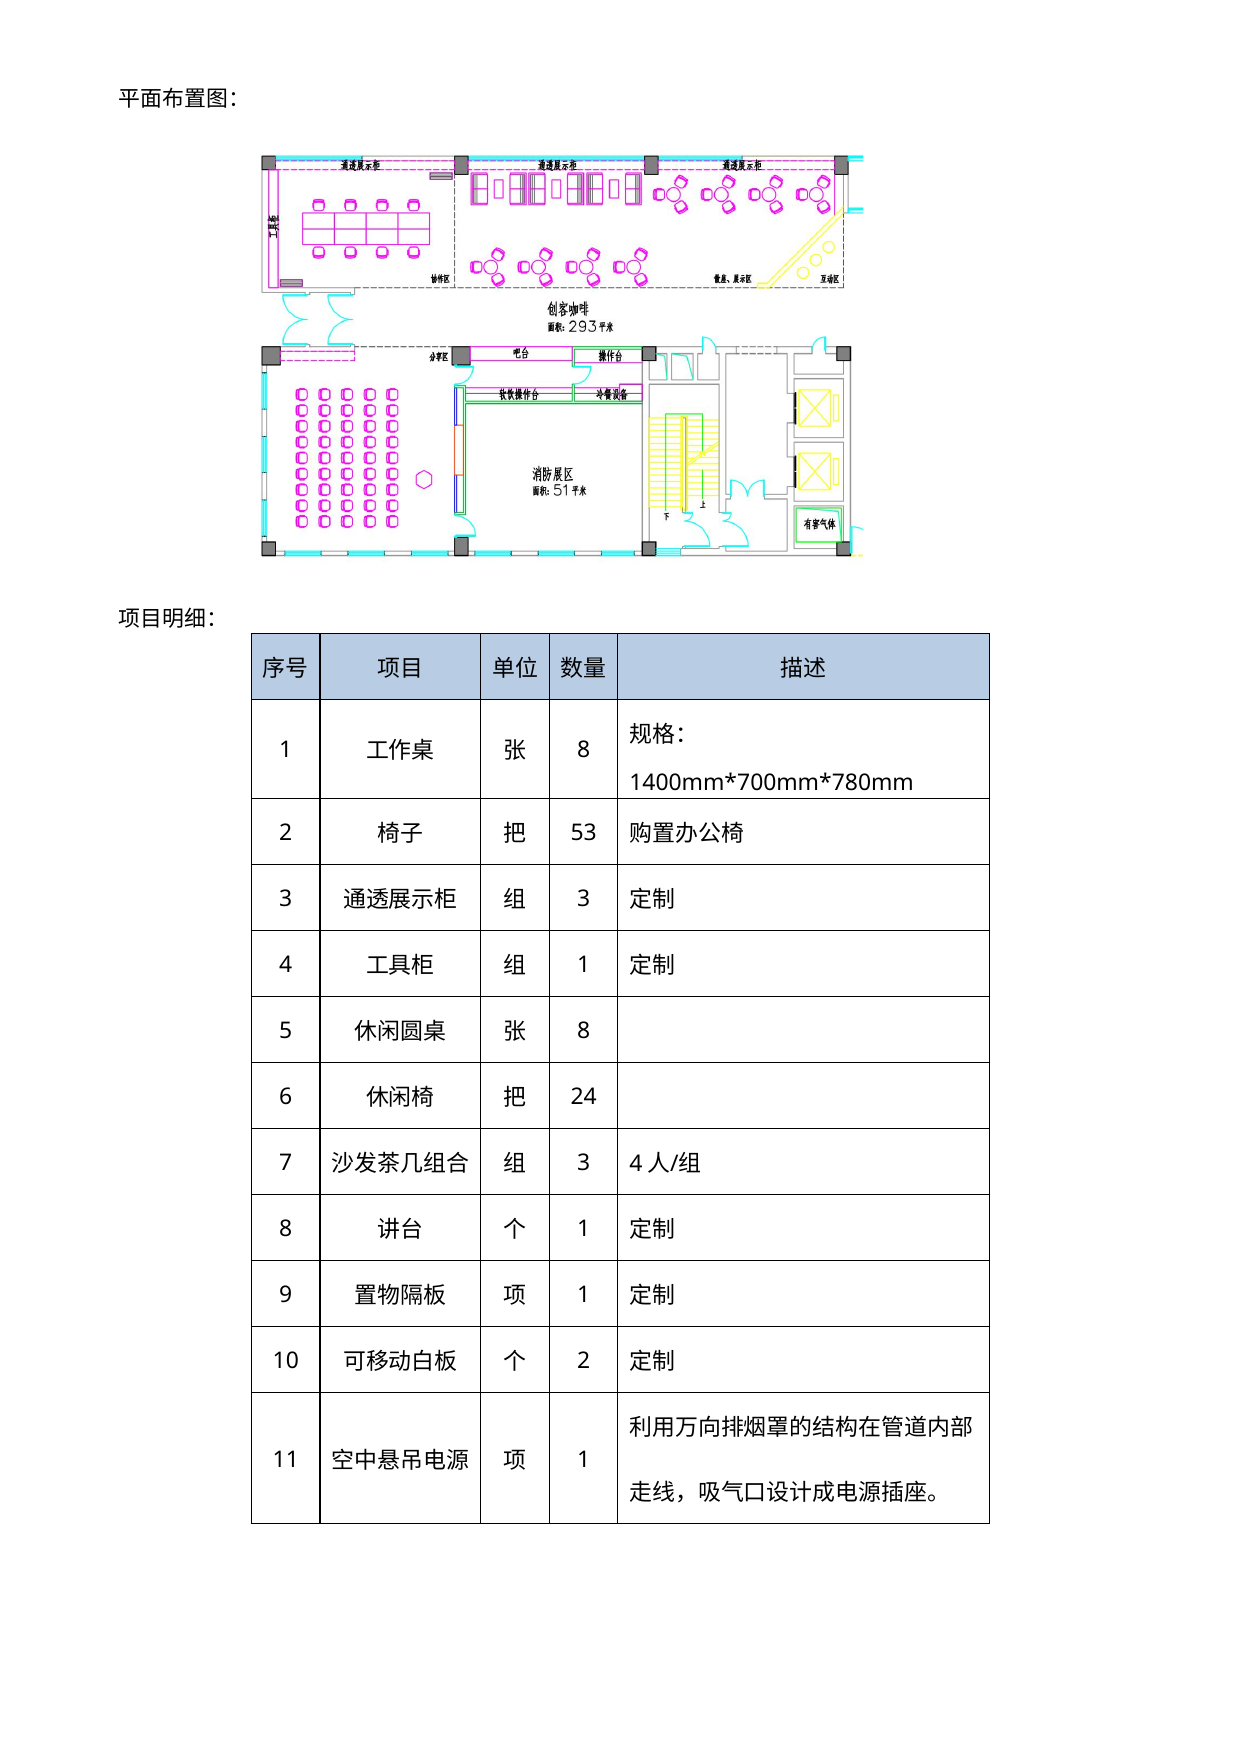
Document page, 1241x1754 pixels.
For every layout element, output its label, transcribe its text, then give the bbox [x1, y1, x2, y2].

table_cell [618, 1063, 989, 1128]
table_cell 可移动白板 [321, 1327, 480, 1392]
table_header 描述 [618, 634, 989, 699]
table_cell 24 [550, 1063, 617, 1128]
table_cell 项 [481, 1393, 549, 1523]
table_cell 把 [481, 1063, 549, 1128]
table_cell 2 [550, 1327, 617, 1392]
table_header 单位 [481, 634, 549, 699]
table_cell 购置办公椅 [618, 799, 989, 864]
text 项目明细： [75, 601, 1165, 633]
table_cell 定制 [618, 1327, 989, 1392]
table_header 数量 [550, 634, 617, 699]
table_cell 个 [481, 1195, 549, 1260]
table_cell 7 [252, 1129, 319, 1194]
table_cell 2 [252, 799, 319, 864]
table_cell 讲台 [321, 1195, 480, 1260]
table_cell 4人/组 [618, 1129, 989, 1194]
table_cell 8 [550, 700, 617, 798]
table_cell 5 [252, 997, 319, 1062]
table_cell 定制 [618, 931, 989, 996]
table_cell 沙发茶几组合 [321, 1129, 480, 1194]
table_cell 个 [481, 1327, 549, 1392]
table_cell 1 [550, 931, 617, 996]
table_cell 把 [481, 799, 549, 864]
table_cell 项 [481, 1261, 549, 1326]
table_cell 张 [481, 700, 549, 798]
table_cell 定制 [618, 865, 989, 930]
table_cell 4 [252, 931, 319, 996]
table_cell 组 [481, 1129, 549, 1194]
table_cell 53 [550, 799, 617, 864]
table_cell 通透展示柜 [321, 865, 480, 930]
table_header 序号 [252, 634, 319, 699]
table_cell 1 [550, 1261, 617, 1326]
table_cell 10 [252, 1327, 319, 1392]
table_cell 8 [252, 1195, 319, 1260]
table_cell 休闲椅 [321, 1063, 480, 1128]
table_cell 空中悬吊电源 [321, 1393, 480, 1523]
table_cell 置物隔板 [321, 1261, 480, 1326]
table_cell 组 [481, 931, 549, 996]
table_cell 工作桌 [321, 700, 480, 798]
table_cell 利用万向排烟罩的结构在管道内部走线，吸气口设计成电源插座。 [618, 1393, 989, 1523]
table_cell 1 [550, 1195, 617, 1260]
table_cell 定制 [618, 1195, 989, 1260]
table_cell 定制 [618, 1261, 989, 1326]
table_cell 工具柜 [321, 931, 480, 996]
table_cell 3 [252, 865, 319, 930]
picture [251, 145, 864, 568]
table_cell 9 [252, 1261, 319, 1326]
text 平面布置图： [75, 81, 1165, 113]
table_cell 6 [252, 1063, 319, 1128]
table_cell 1 [550, 1393, 617, 1523]
table_cell 11 [252, 1393, 319, 1523]
table_cell 1 [252, 700, 319, 798]
table_cell 椅子 [321, 799, 480, 864]
table_cell [618, 997, 989, 1062]
table_cell 8 [550, 997, 617, 1062]
table_cell 张 [481, 997, 549, 1062]
table_header 项目 [321, 634, 480, 699]
table_cell 组 [481, 865, 549, 930]
table_cell 3 [550, 865, 617, 930]
table_cell 规格：1400mm*700mm*780mm [618, 700, 989, 798]
table_cell 休闲圆桌 [321, 997, 480, 1062]
table_cell 3 [550, 1129, 617, 1194]
